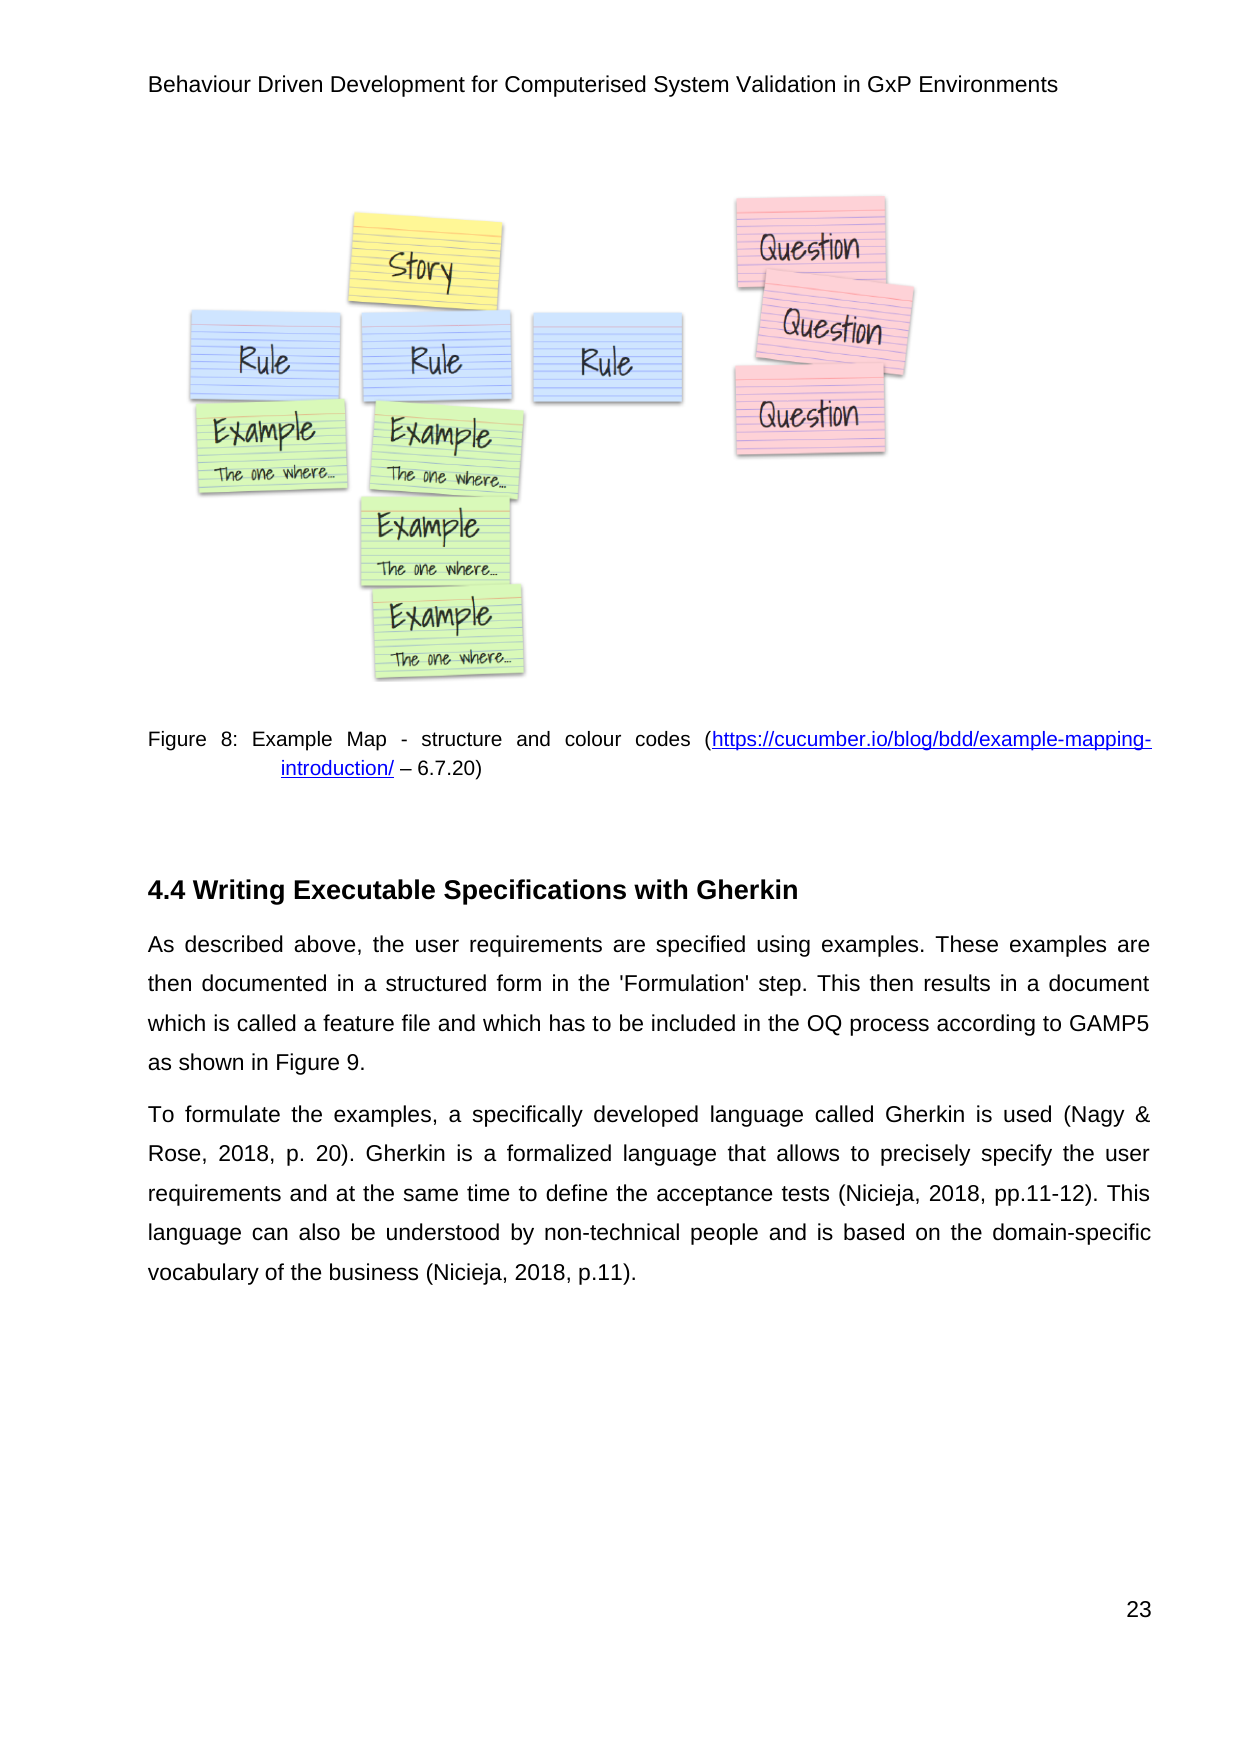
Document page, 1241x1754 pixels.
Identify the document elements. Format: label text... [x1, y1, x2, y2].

subtitle Writing Executable Specifications with Gherkin [148, 874, 1152, 906]
text As described above, the user requirements are specified using examples. These examples are then documented in a structured form in the 'Formulation' step. This then results in a document which is called a feature file and which has to be included in the OQ process according to GAMP5 as shown in Figure 9. [148, 931, 1152, 1075]
text To formulate the examples, a specifically developed language called Gherkin is used (Nagy & Rose, 2018, p. 20). Gherkin is a formalized language that allows to precisely specify the user requirements and at the same time to define the acceptance tests (Nicieja, 2018, pp.11-12). This language can also be understood by non-technical people and is based on the domain-specific vocabulary of the business (Nicieja, 2018, p.11). [148, 1101, 1152, 1285]
text Figure 8: Example Map - structure and colour codes (https://cucumber.io/blog/bdd/example-mapping-introduction/ – 6.7.20) [148, 723, 1152, 781]
picture [147, 177, 955, 698]
